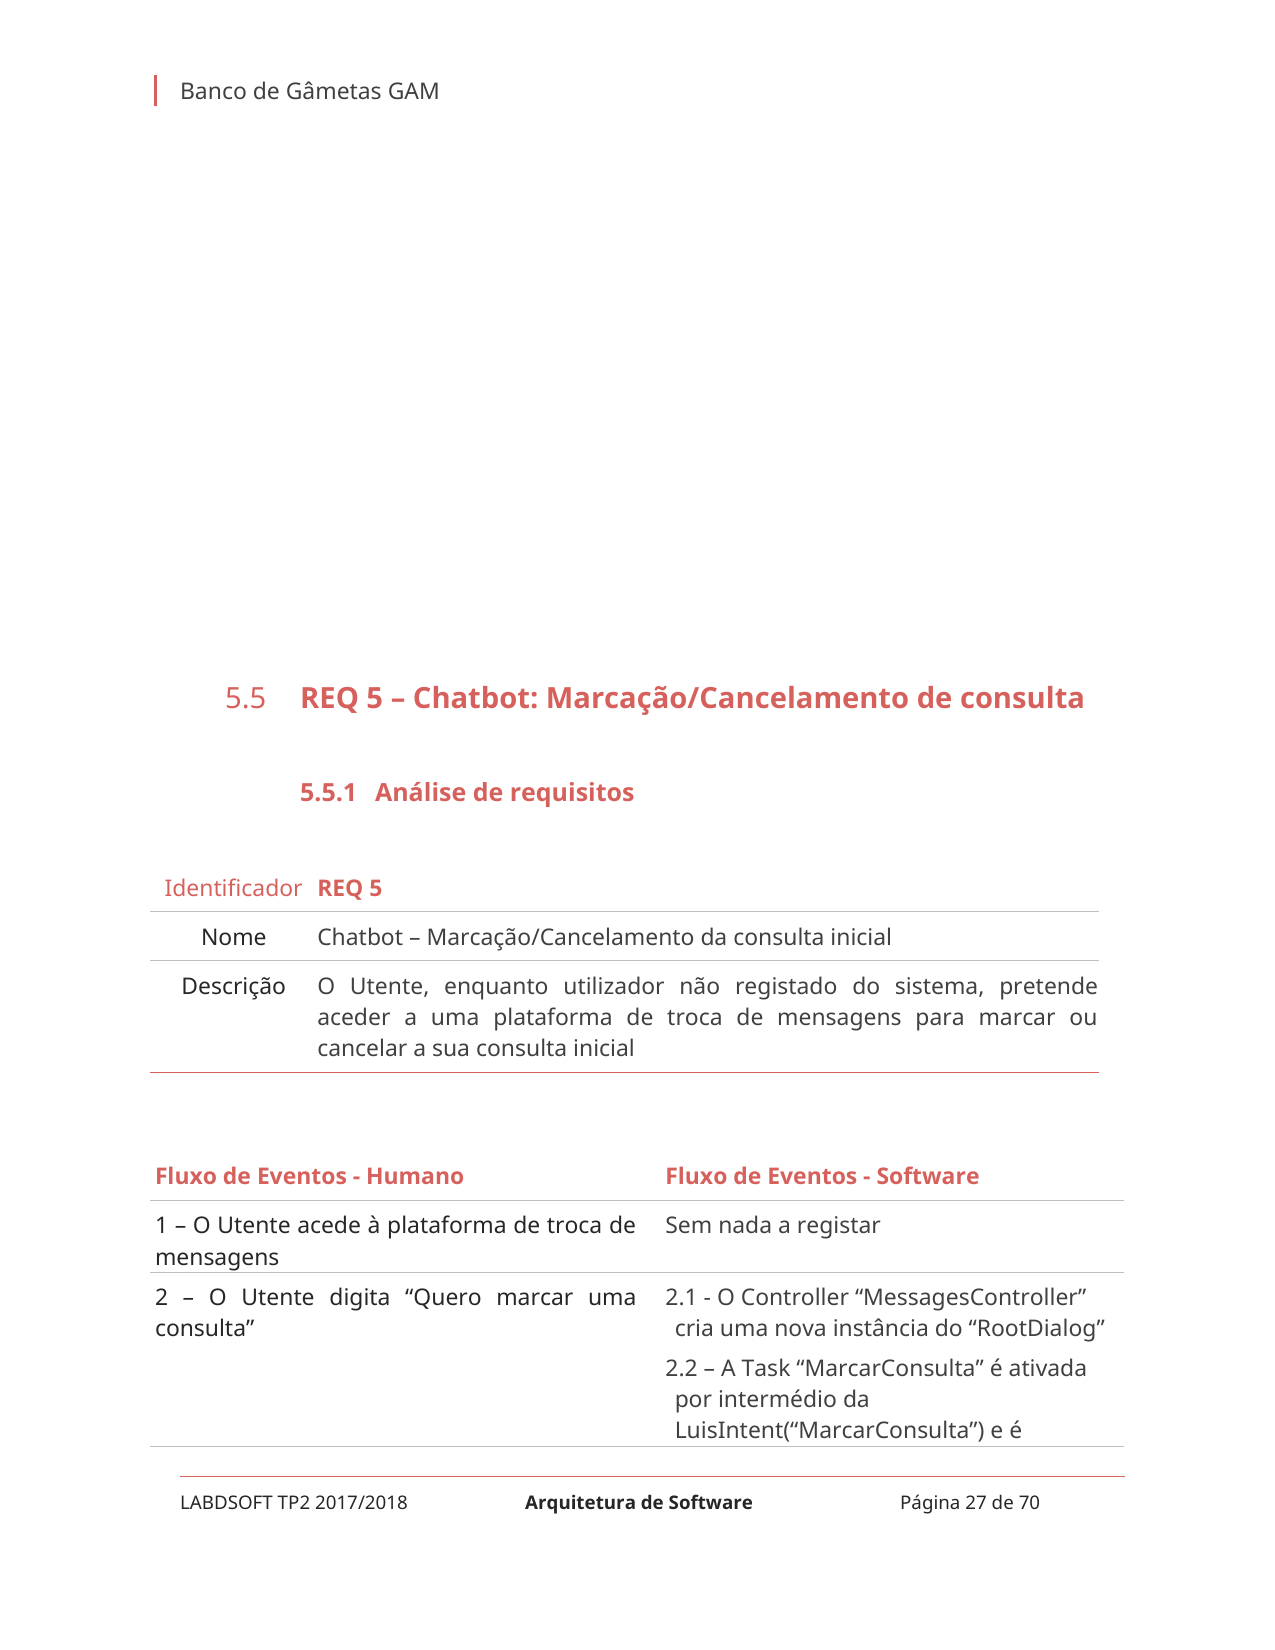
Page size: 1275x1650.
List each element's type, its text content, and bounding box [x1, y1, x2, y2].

table_header Fluxo de Eventos - Software [637, 1160, 1124, 1200]
subtitle REQ 5 – Chatbot: Marcação/Cancelamento de consulta [225, 677, 1125, 717]
table_cell Descrição [150, 961, 317, 1072]
table_cell Chatbot – Marcação/Cancelamento da consulta inicial [317, 912, 1098, 960]
table_header Identificador [150, 872, 317, 911]
table_header REQ 5 [317, 872, 1098, 911]
table_cell Nome [150, 912, 317, 960]
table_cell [150, 1273, 637, 1446]
table_cell O Utente, enquanto utilizador não registado do sistema, pretende aceder a uma plataforma de troca de mensagens para marcar ou cancelar a sua consulta inicial [317, 961, 1098, 1072]
table_cell Sem nada a registar [637, 1201, 1124, 1272]
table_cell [637, 1273, 1124, 1446]
subtitle Análise de requisitos [300, 775, 1125, 809]
table_header Fluxo de Eventos - Humano [150, 1160, 637, 1200]
table_cell 1 – O Utente acede à plataforma de troca de mensagens [150, 1201, 637, 1272]
